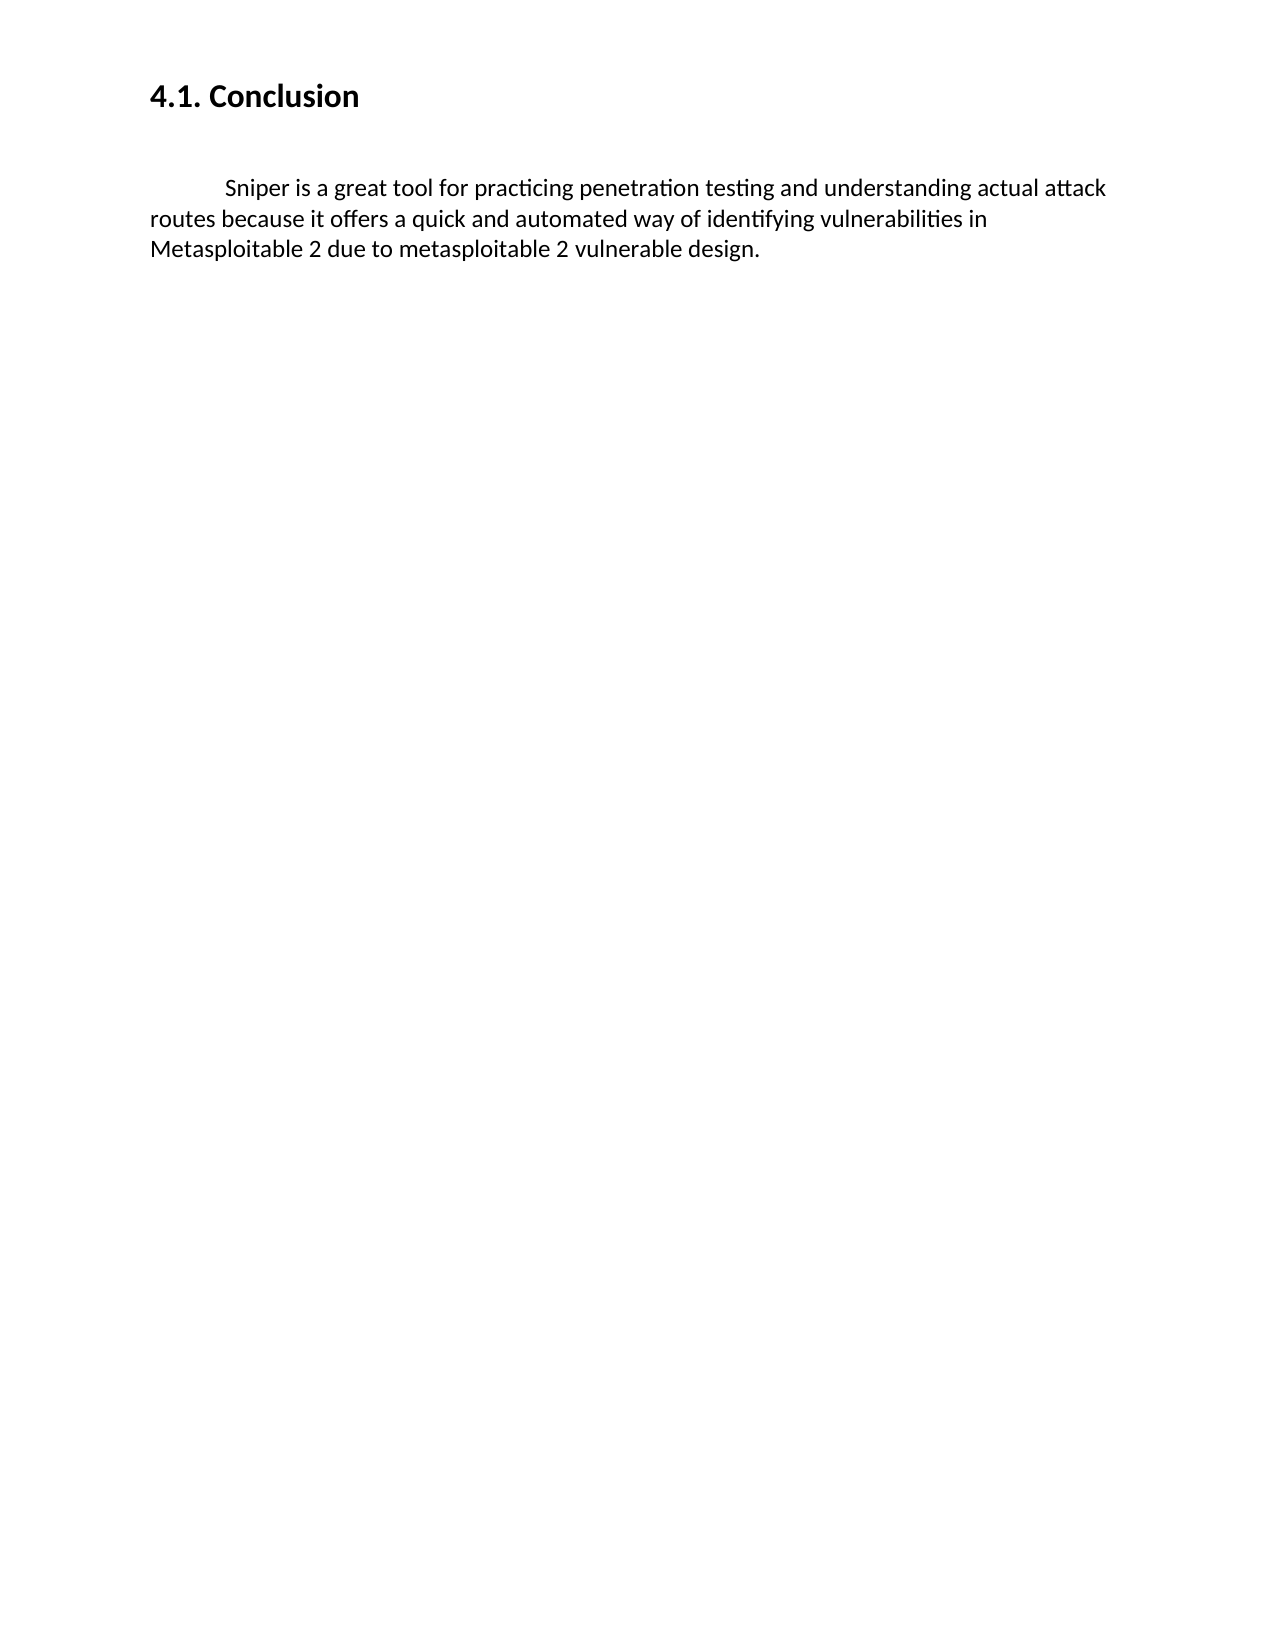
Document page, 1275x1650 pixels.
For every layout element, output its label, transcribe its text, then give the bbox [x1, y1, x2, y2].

text Sniper is a great tool for practicing penetration testing and understanding actual attack routes because it offers a quick and automated way of identifying vulnerabilities in Metasploitable 2 due to metasploitable 2 vulnerable design. [150, 172, 1125, 264]
subtitle 4.1. Conclusion [150, 75, 1125, 116]
